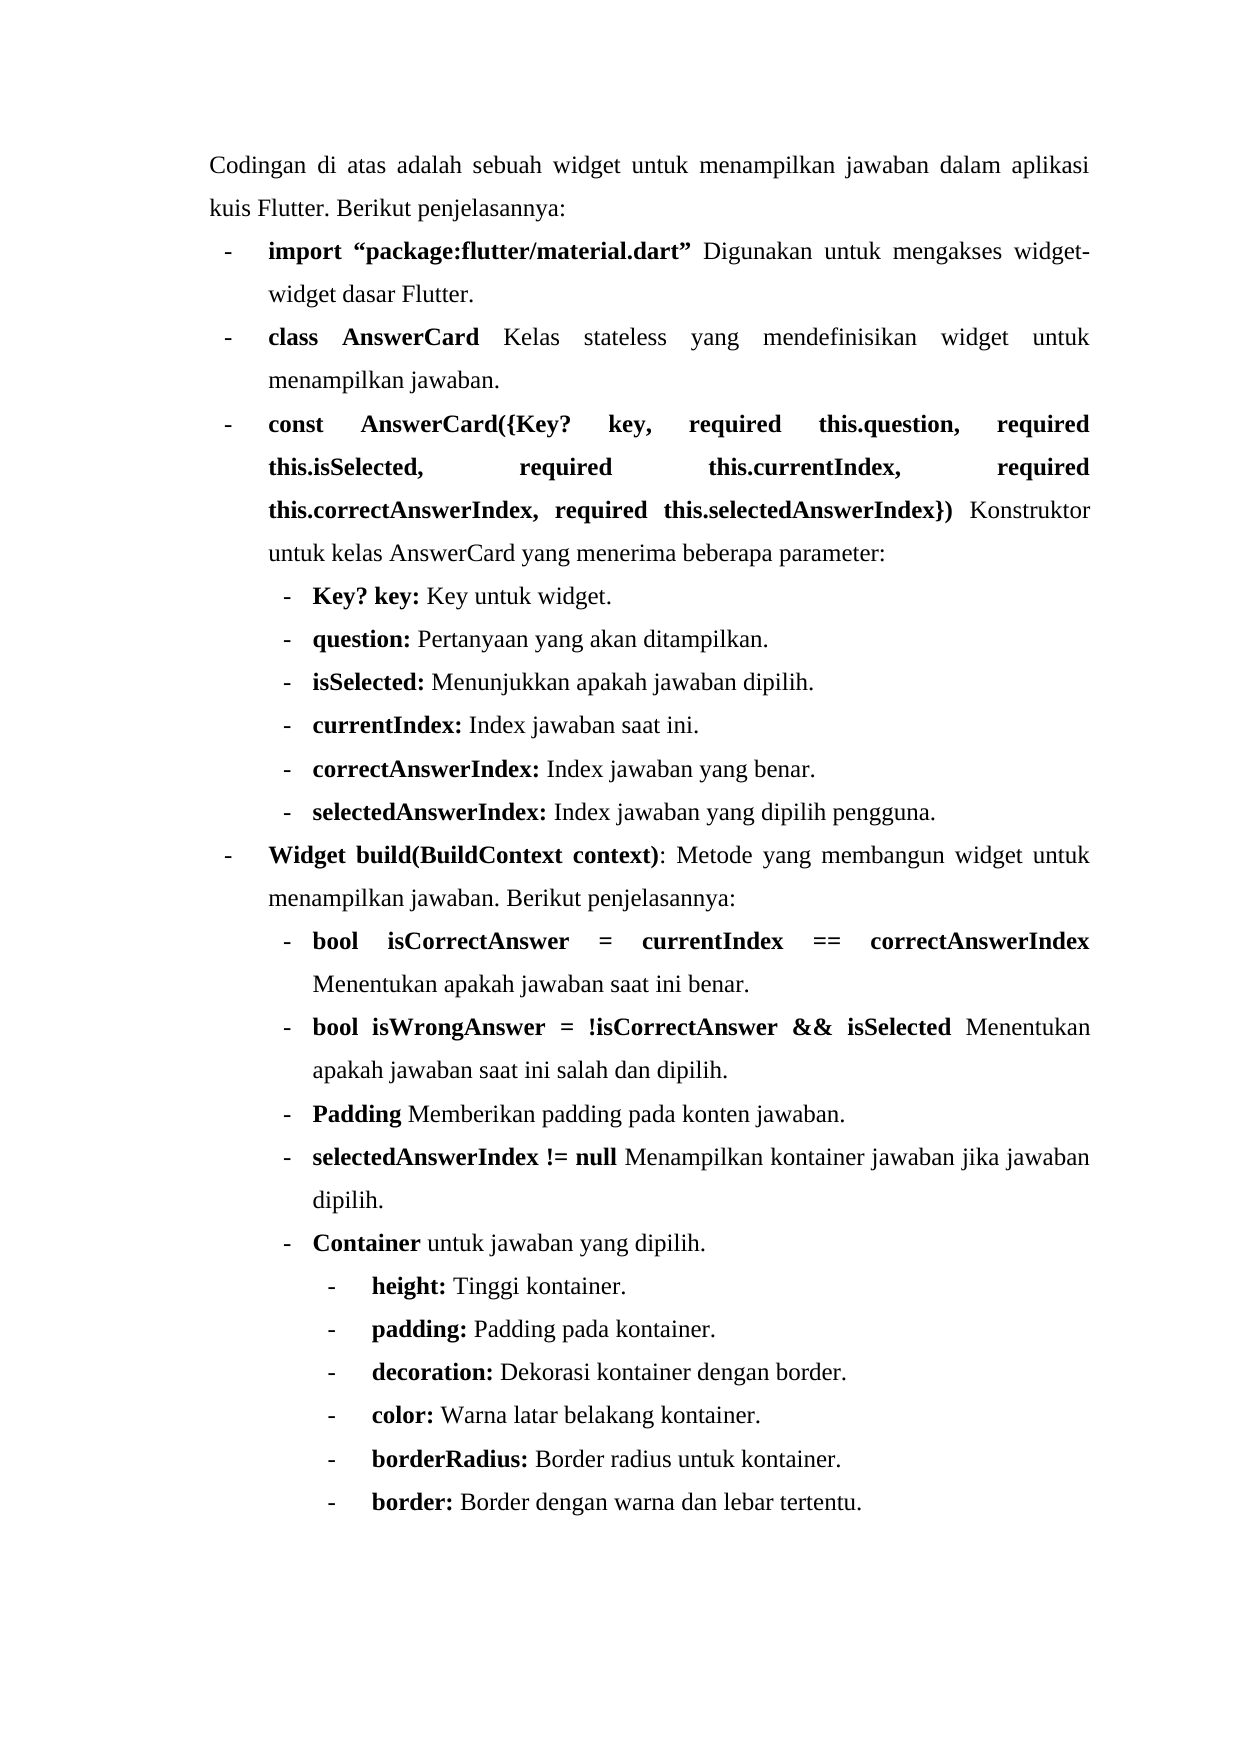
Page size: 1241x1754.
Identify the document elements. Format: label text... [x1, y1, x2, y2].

list padding: Padding pada kontainer. [327, 1314, 1090, 1343]
list currentIndex: Index jawaban saat ini. [283, 711, 1090, 739]
list import “package:flutter/material.dart” Digunakan untuk mengakses widget-widget dasar Flutter. [224, 236, 1090, 308]
list class AnswerCard Kelas stateless yang mendefinisikan widget untuk menampilkan jawaban. [224, 322, 1090, 394]
list bool isWrongAnswer = !isCorrectAnswer && isSelected Menentukan apakah jawaban saat ini salah dan dipilih. [283, 1012, 1090, 1084]
list Padding Memberikan padding pada konten jawaban. [283, 1099, 1090, 1127]
list selectedAnswerIndex != null Menampilkan kontainer jawaban jika jawaban dipilih. [283, 1142, 1090, 1214]
list color: Warna latar belakang kontainer. [327, 1401, 1090, 1429]
list question: Pertanyaan yang akan ditampilkan. [283, 624, 1090, 653]
list Widget build(BuildContext context): Metode yang membangun widget untuk menampilkan jawaban. Berikut penjelasannya: [224, 840, 1090, 912]
list height: Tinggi kontainer. [327, 1271, 1090, 1300]
list decoration: Dekorasi kontainer dengan border. [327, 1357, 1090, 1386]
list isSelected: Menunjukkan apakah jawaban dipilih. [283, 667, 1090, 696]
text Codingan di atas adalah sebuah widget untuk menampilkan jawaban dalam aplikasi kuis Flutter. Berikut penjelasannya: [209, 150, 1090, 222]
list const AnswerCard({Key? key, required this.question, required this.isSelected, required this.currentIndex, required this.correctAnswerIndex, required this.selectedAnswerIndex}) Konstruktor untuk kelas AnswerCard yang menerima beberapa parameter: [224, 409, 1090, 567]
list selectedAnswerIndex: Index jawaban yang dipilih pengguna. [283, 797, 1090, 826]
list correctAnswerIndex: Index jawaban yang benar. [283, 754, 1090, 782]
list border: Border dengan warna dan lebar tertentu. [327, 1487, 1090, 1516]
list borderRadius: Border radius untuk kontainer. [327, 1444, 1090, 1472]
list bool isCorrectAnswer = currentIndex == correctAnswerIndex Menentukan apakah jawaban saat ini benar. [283, 926, 1090, 998]
list Container untuk jawaban yang dipilih. [283, 1228, 1090, 1257]
list Key? key: Key untuk widget. [283, 581, 1090, 610]
